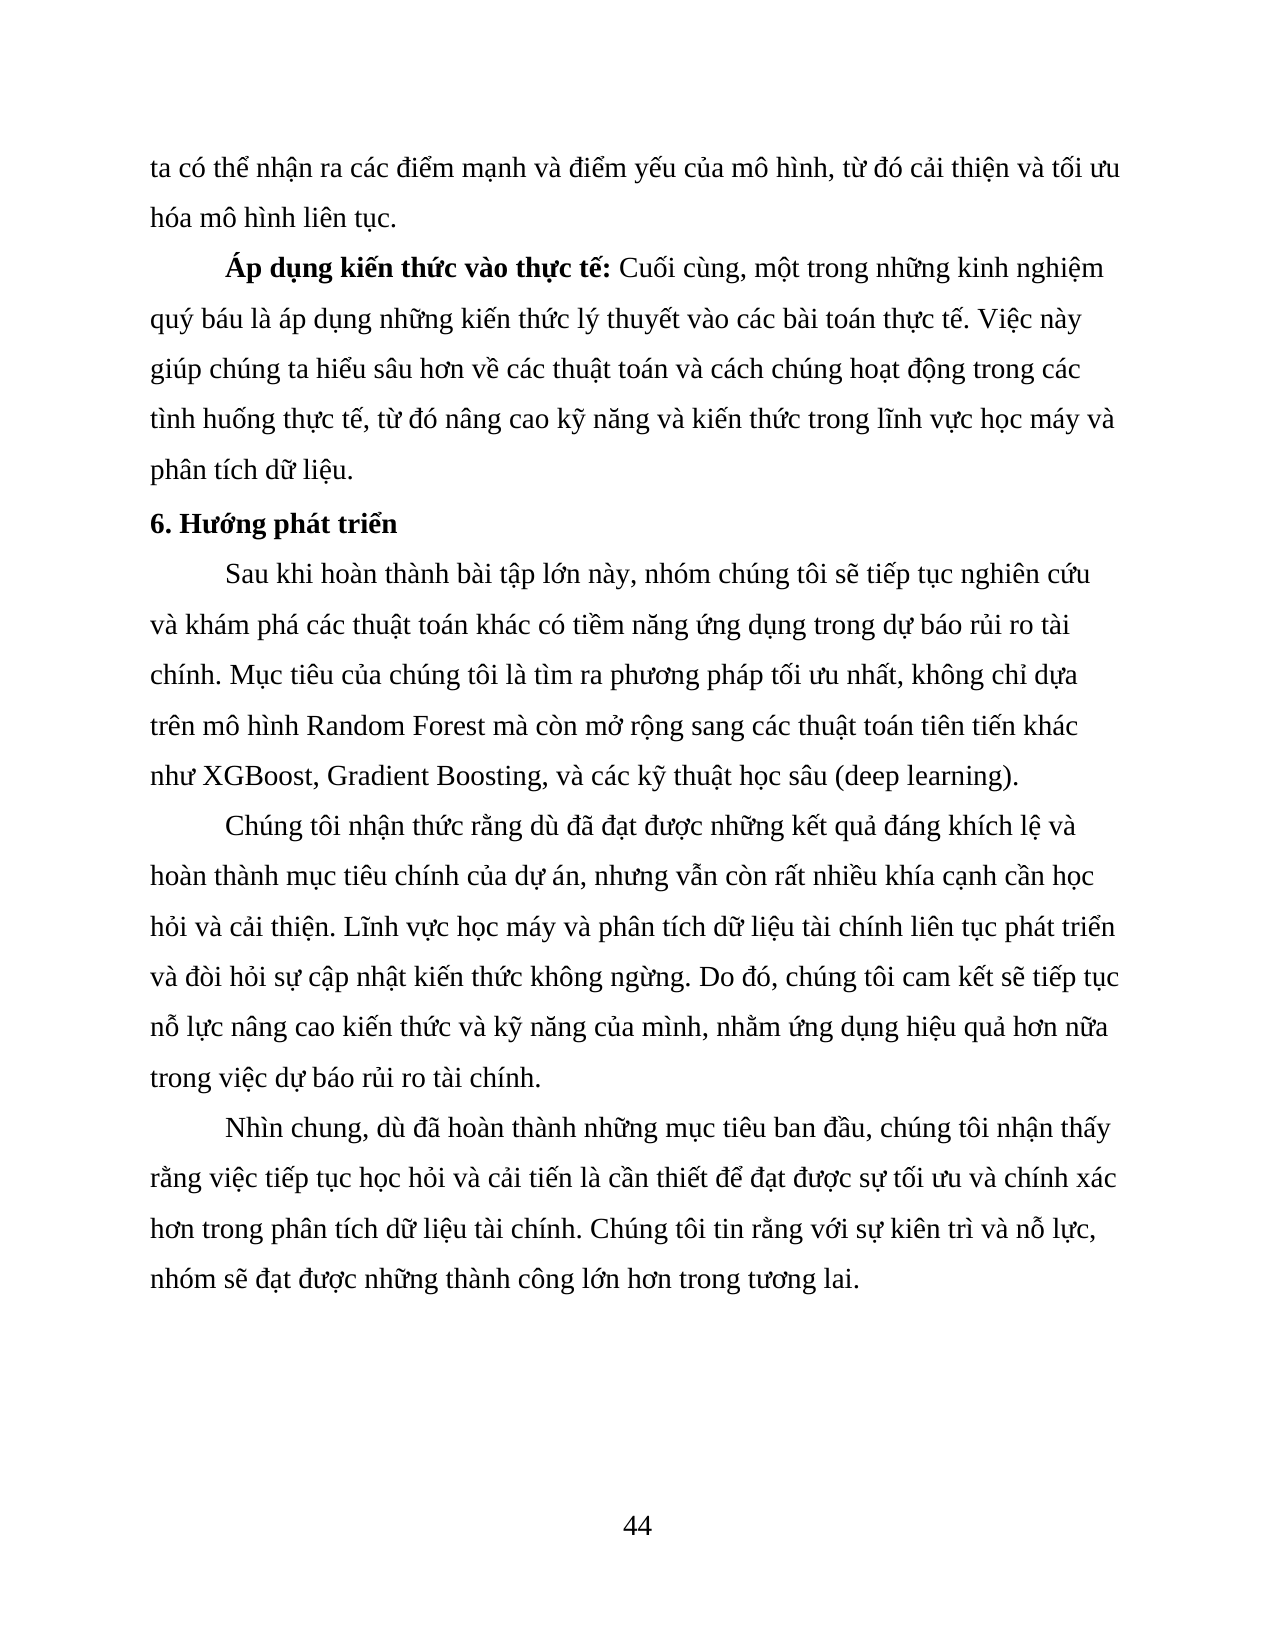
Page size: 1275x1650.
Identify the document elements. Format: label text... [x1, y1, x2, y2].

text Áp dụng kiến thức vào thực tế: Cuối cùng, một trong những kinh nghiệm quý báu là áp dụng những kiến thức lý thuyết vào các bài toán thực tế. Việc này giúp chúng ta hiểu sâu hơn về các thuật toán và cách chúng hoạt động trong các tình huống thực tế, từ đó nâng cao kỹ năng và kiến thức trong lĩnh vực học máy và phân tích dữ liệu. [150, 251, 1125, 485]
text Nhìn chung, dù đã hoàn thành những mục tiêu ban đầu, chúng tôi nhận thấy rằng việc tiếp tục học hỏi và cải tiến là cần thiết để đạt được sự tối ưu và chính xác hơn trong phân tích dữ liệu tài chính. Chúng tôi tin rằng với sự kiên trì và nỗ lực, nhóm sẽ đạt được những thành công lớn hơn trong tương lai. [150, 1110, 1125, 1294]
subtitle Hướng phát triển [150, 506, 1125, 540]
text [150, 150, 1125, 234]
text Sau khi hoàn thành bài tập lớn này, nhóm chúng tôi sẽ tiếp tục nghiên cứu và khám phá các thuật toán khác có tiềm năng ứng dụng trong dự báo rủi ro tài chính. Mục tiêu của chúng tôi là tìm ra phương pháp tối ưu nhất, không chỉ dựa trên mô hình Random Forest mà còn mở rộng sang các thuật toán tiên tiến khác như XGBoost, Gradient Boosting, và các kỹ thuật học sâu (deep learning). [150, 557, 1125, 791]
text Chúng tôi nhận thức rằng dù đã đạt được những kết quả đáng khích lệ và hoàn thành mục tiêu chính của dự án, nhưng vẫn còn rất nhiều khía cạnh cần học hỏi và cải thiện. Lĩnh vực học máy và phân tích dữ liệu tài chính liên tục phát triển và đòi hỏi sự cập nhật kiến thức không ngừng. Do đó, chúng tôi cam kết sẽ tiếp tục nỗ lực nâng cao kiến thức và kỹ năng của mình, nhằm ứng dụng hiệu quả hơn nữa trong việc dự báo rủi ro tài chính. [150, 808, 1125, 1093]
